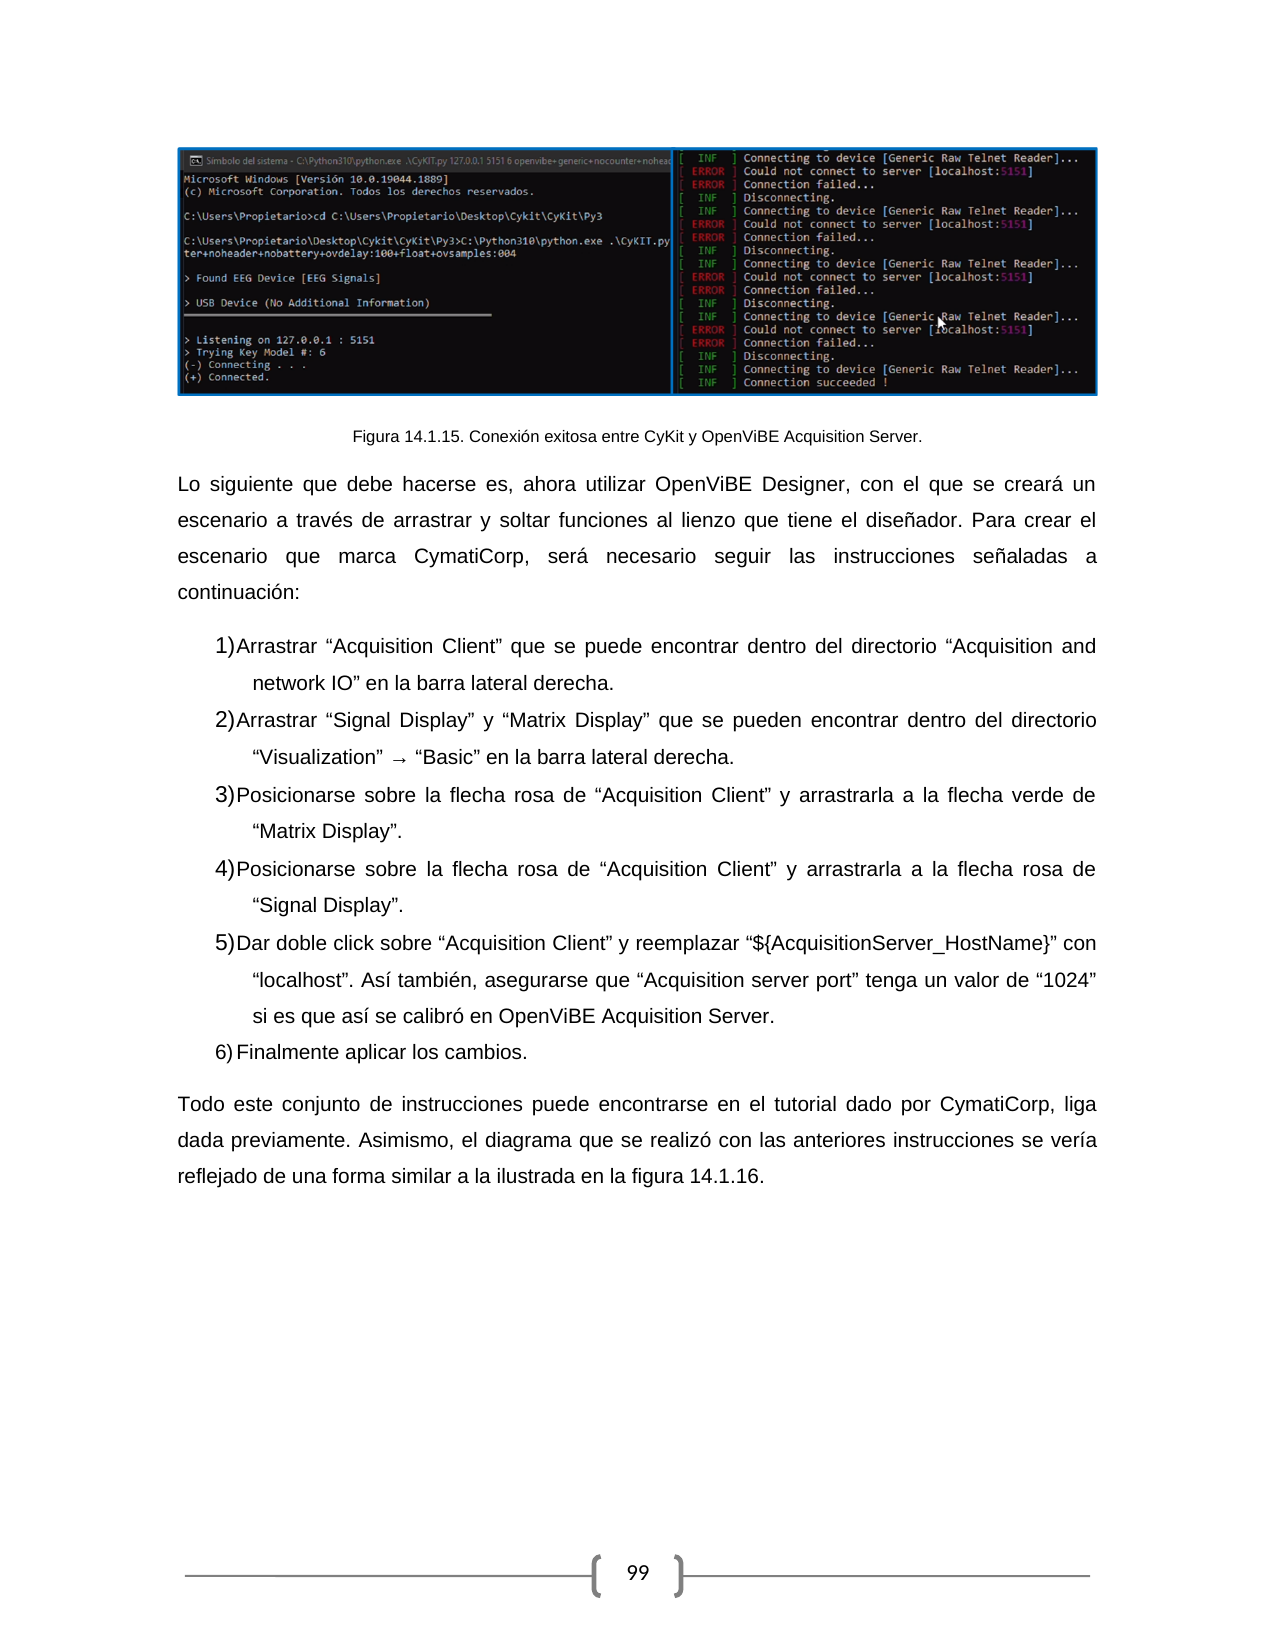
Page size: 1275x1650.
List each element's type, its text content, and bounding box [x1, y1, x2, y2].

list Posicionarse sobre la flecha rosa de “Acquisition Client” y arrastrarla a la flecha rosa de “Signal Display”. [215, 855, 1098, 917]
list Dar doble click sobre “Acquisition Client” y reemplazar “${AcquisitionServer_HostName}” con “localhost”. Así también, asegurarse que “Acquisition server port” tenga un valor de “1024” si es que así se calibró en OpenViBE Acquisition Server. [215, 929, 1098, 1027]
list Arrastrar “Acquisition Client” que se puede encontrar dentro del directorio “Acquisition and network IO” en la barra lateral derecha. [215, 632, 1098, 694]
list Posicionarse sobre la flecha rosa de “Acquisition Client” y arrastrarla a la flecha verde de “Matrix Display”. [215, 781, 1098, 843]
picture [177, 147, 1098, 396]
list Finalmente aplicar los cambios. [215, 1039, 1098, 1063]
text Todo este conjunto de instrucciones puede encontrarse en el tutorial dado por CymatiCorp, liga dada previamente. Asimismo, el diagrama que se realizó con las anteriores instrucciones se vería reflejado de una forma similar a la ilustrada en la figura 14.1.16. [177, 1092, 1098, 1188]
text Figura 14.1.15. Conexión exitosa entre CyKit y OpenViBE Acquisition Server. [177, 426, 1098, 446]
text Lo siguiente que debe hacerse es, ahora utilizar OpenViBE Designer, con el que se creará un escenario a través de arrastrar y soltar funciones al lienzo que tiene el diseñador. Para crear el escenario que marca CymatiCorp, será necesario seguir las instrucciones señaladas a continuación: [177, 472, 1098, 603]
list Arrastrar “Signal Display” y “Matrix Display” que se pueden encontrar dentro del directorio “Visualization” → “Basic” en la barra lateral derecha. [215, 706, 1098, 769]
